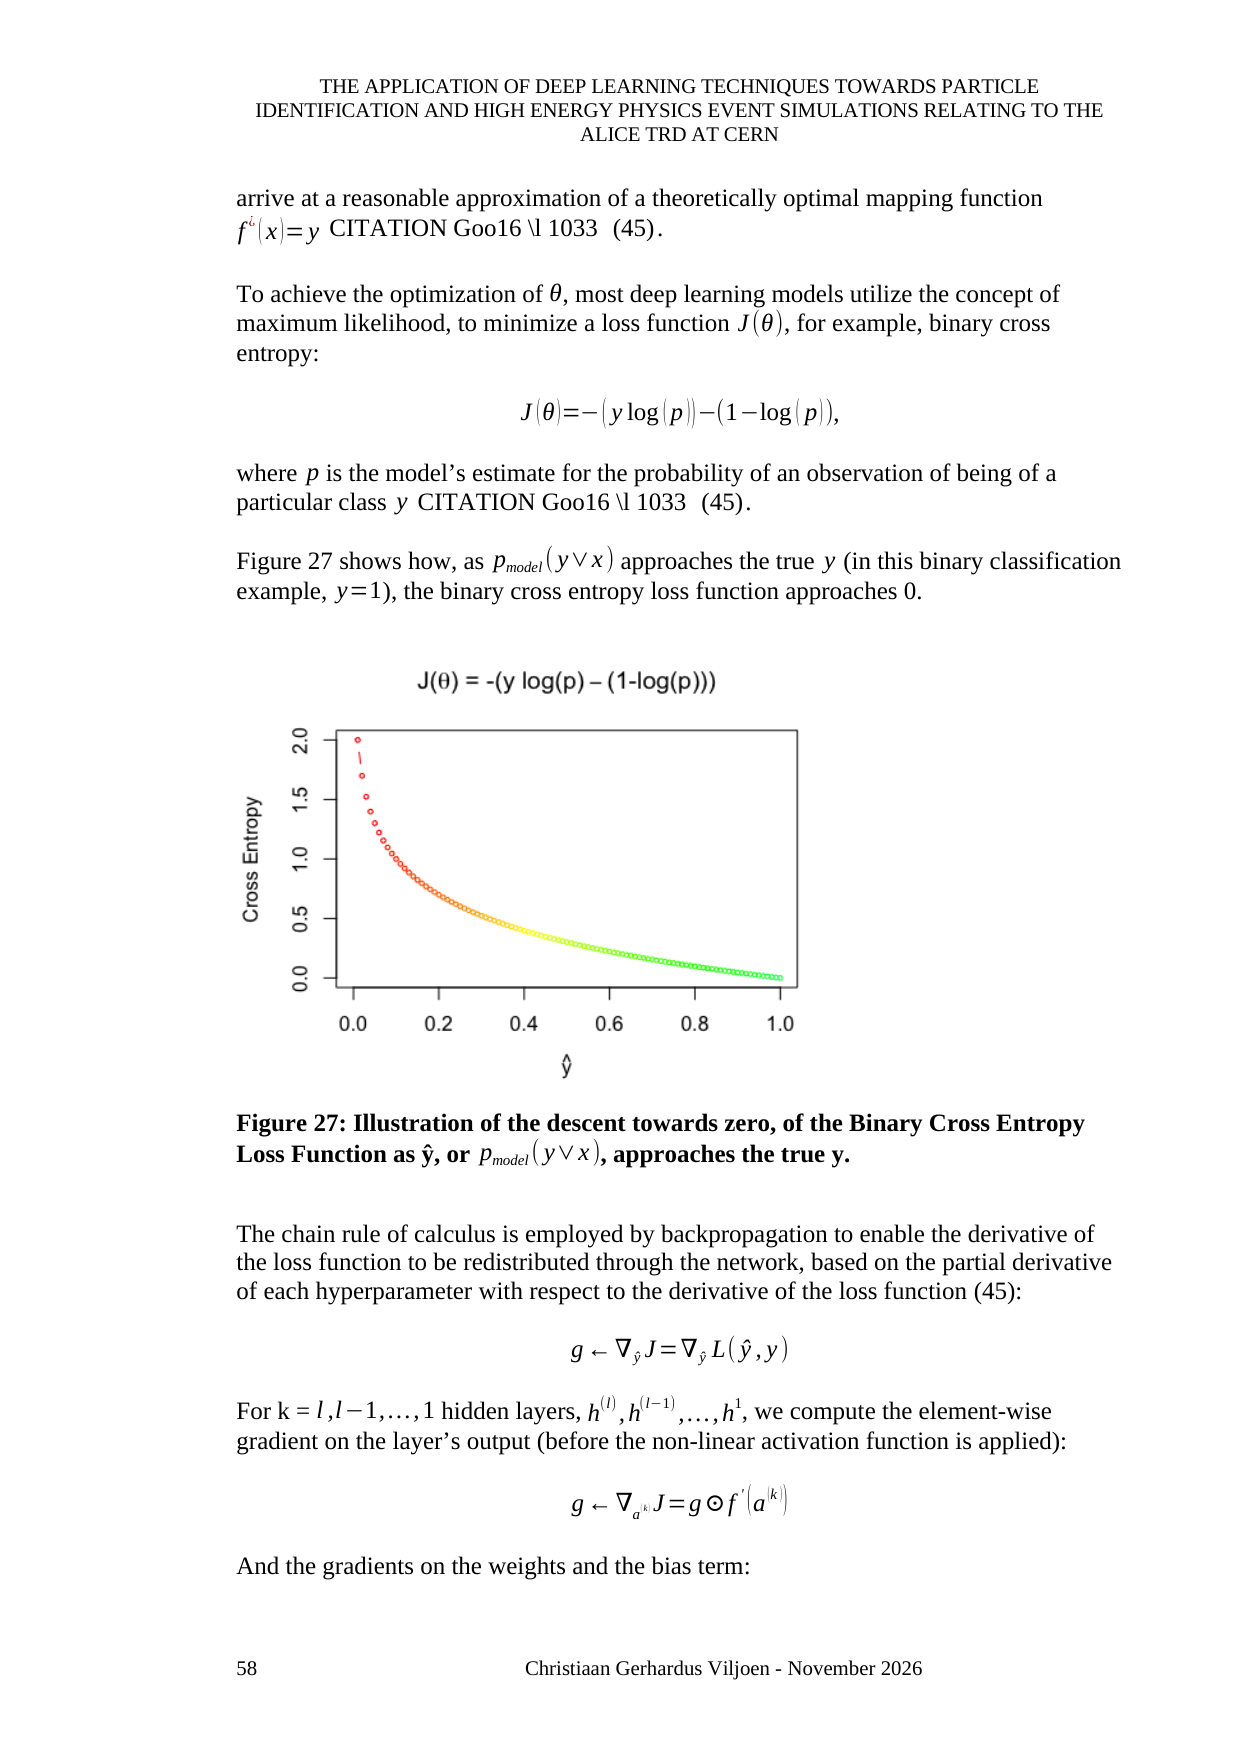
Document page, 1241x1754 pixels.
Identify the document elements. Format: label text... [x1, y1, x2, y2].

text where is the model’s estimate for the probability of an observation of being of a particular class . [236, 458, 1122, 516]
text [236, 183, 1122, 250]
text And the gradients on the weights and the bias term: [236, 1551, 1122, 1580]
text To achieve the optimization of , most deep learning models utilize the concept of maximum likelihood, to minimize a loss function , for example, binary cross entropy: [236, 279, 1122, 367]
text Figure 27: Illustration of the descent towards zero, of the Binary Cross Entropy Loss Function as ŷ, or , approaches the true y. [236, 1108, 1122, 1169]
text Figure 27 shows how, as approaches the true (in this binary classification example, ), the binary cross entropy loss function approaches 0. [236, 544, 1122, 605]
text , [236, 395, 1122, 429]
text The chain rule of calculus is employed by backpropagation to enable the derivative of the loss function to be redistributed through the network, based on the partial derivative of each hyperparameter with respect to the derivative of the loss function: [236, 1219, 1122, 1305]
picture [236, 633, 849, 1109]
text For k = hidden layers, , we compute the element-wise gradient on the layer’s output (before the non-linear activation function is applied): [236, 1394, 1122, 1455]
